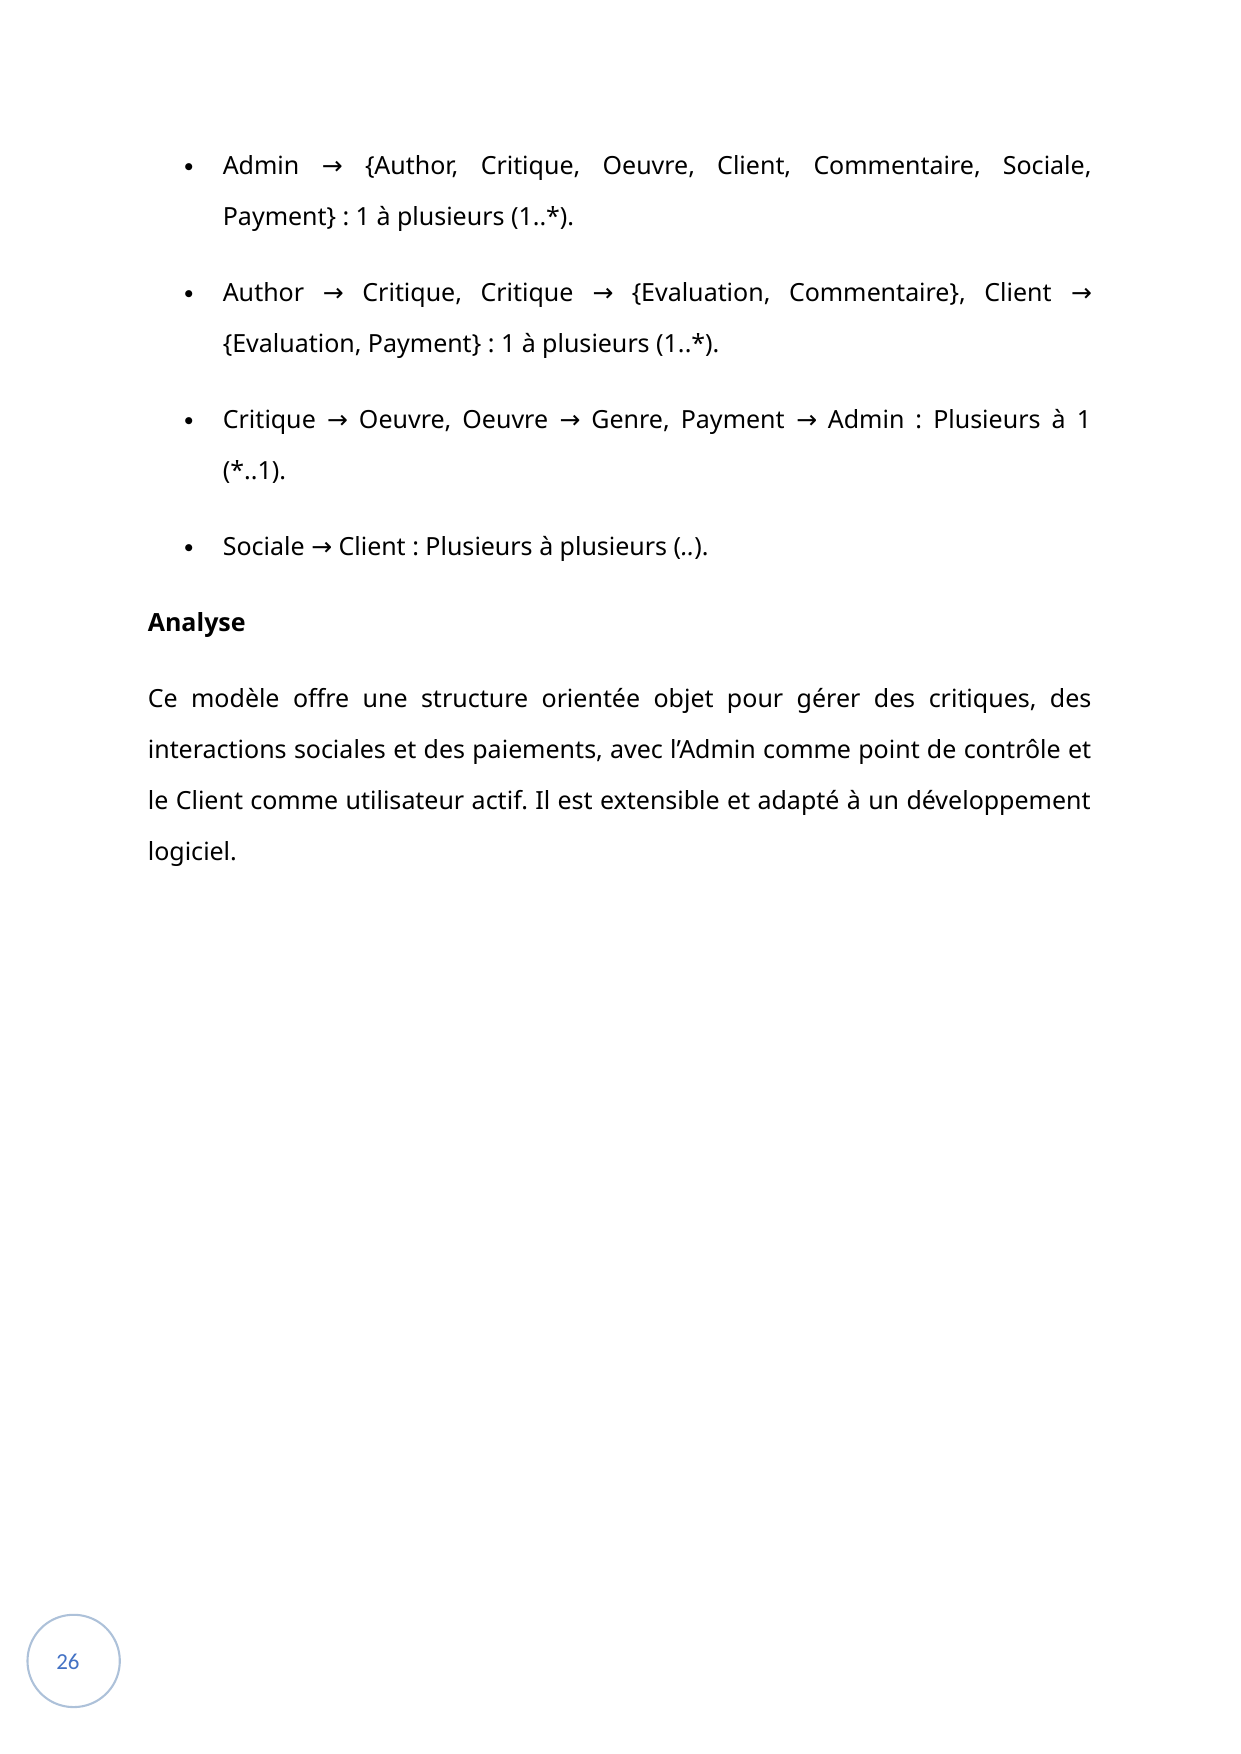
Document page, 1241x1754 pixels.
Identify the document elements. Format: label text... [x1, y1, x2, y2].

list Admin → {Author, Critique, Oeuvre, Client, Commentaire, Sociale, Payment} : 1 à plusieurs (1..*). [185, 148, 1093, 233]
list Critique → Oeuvre, Oeuvre → Genre, Payment → Admin : Plusieurs à 1 (*..1). [185, 402, 1093, 487]
text Analyse [148, 605, 1093, 639]
text Ce modèle offre une structure orientée objet pour gérer des critiques, des interactions sociales et des paiements, avec l’Admin comme point de contrôle et le Client comme utilisateur actif. Il est extensible et adapté à un développement logiciel. [148, 681, 1093, 868]
list Author → Critique, Critique → {Evaluation, Commentaire}, Client → {Evaluation, Payment} : 1 à plusieurs (1..*). [185, 275, 1093, 360]
list Sociale → Client : Plusieurs à plusieurs (..). [185, 529, 1093, 563]
